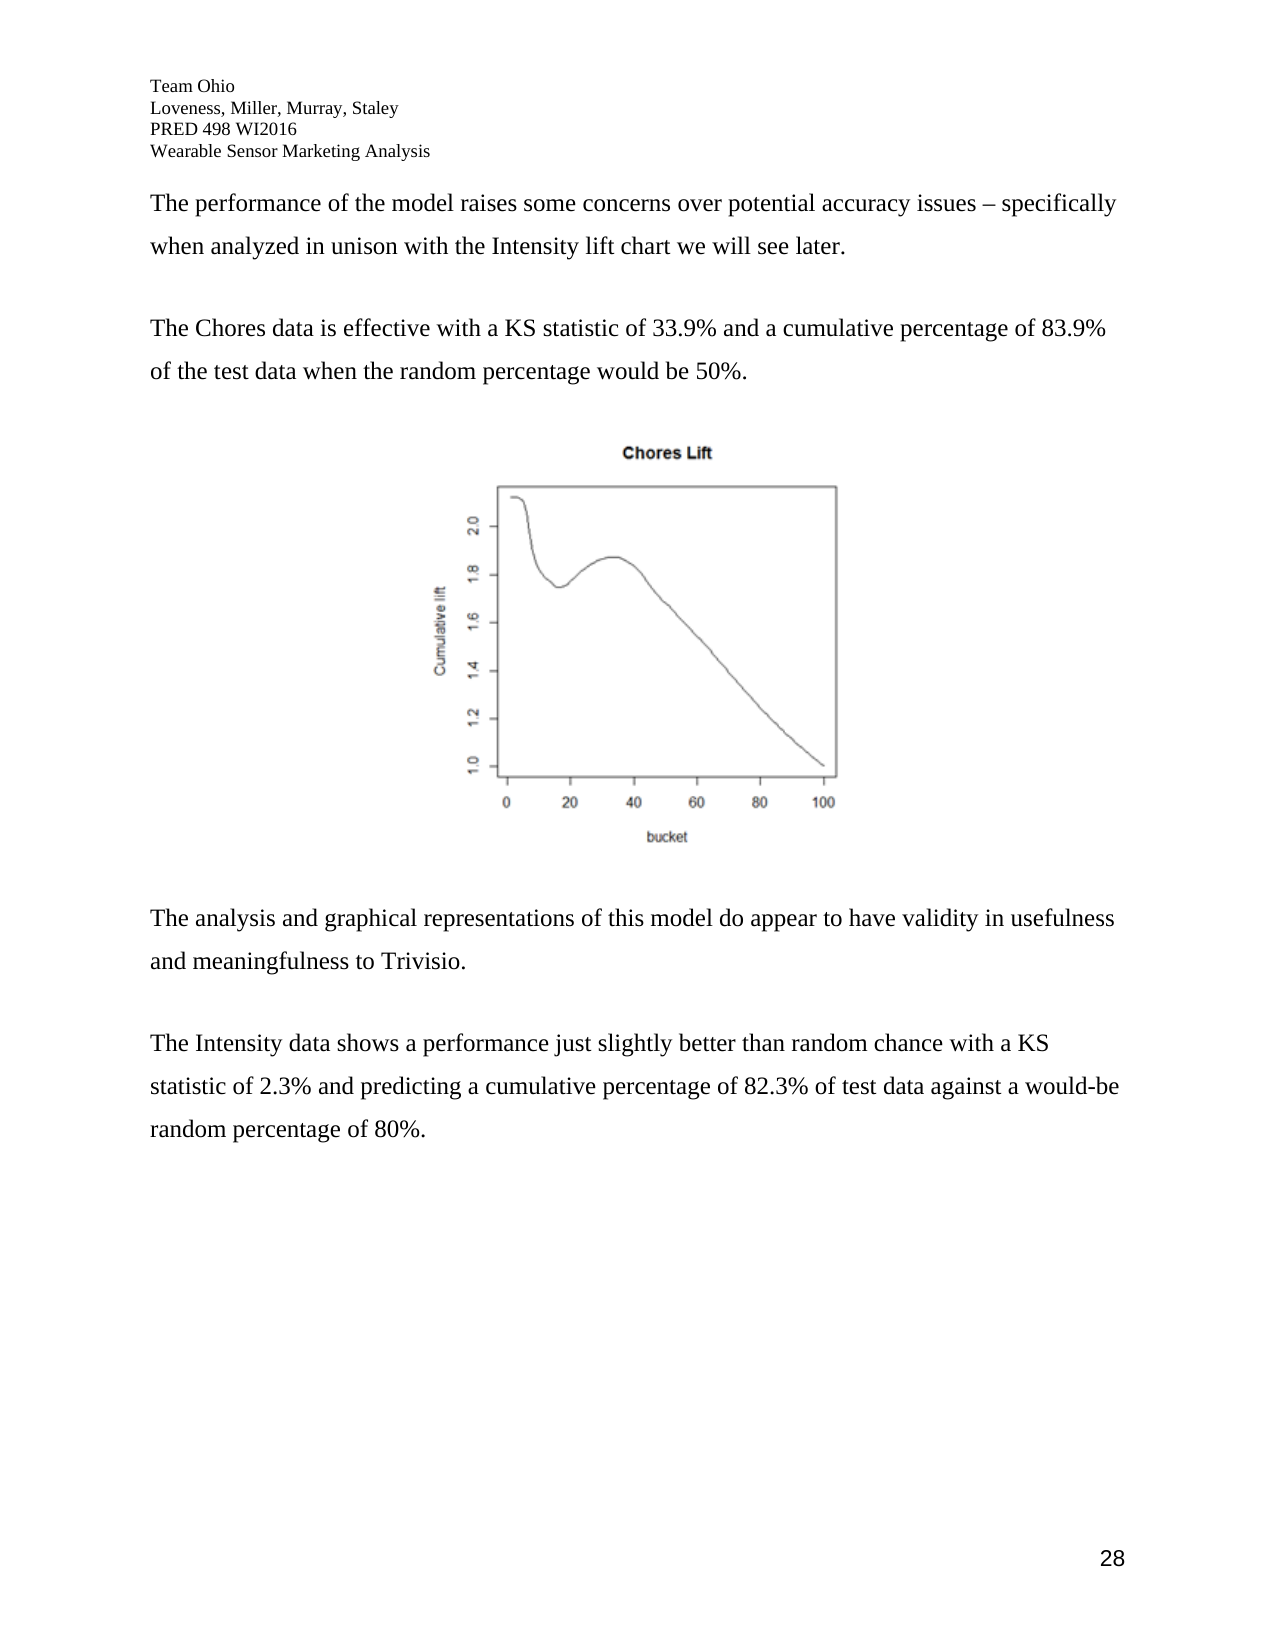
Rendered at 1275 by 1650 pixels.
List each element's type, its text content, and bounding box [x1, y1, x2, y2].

text The performance of the model raises some concerns over potential accuracy issues – specifically when analyzed in unison with the Intensity lift chart we will see later. [150, 188, 1125, 259]
text The Chores data is effective with a KS statistic of 33.9% and a cumulative percentage of 83.9% of the test data when the random percentage would be 50%. [150, 313, 1125, 385]
picture [432, 439, 843, 850]
text The Intensity data shows a performance just slightly better than random chance with a KS statistic of 2.3% and predicting a cumulative percentage of 82.3% of test data against a would-be random percentage of 80%. [150, 1028, 1125, 1143]
text The analysis and graphical representations of this model do appear to have validity in usefulness and meaningfulness to Trivisio. [150, 903, 1125, 974]
